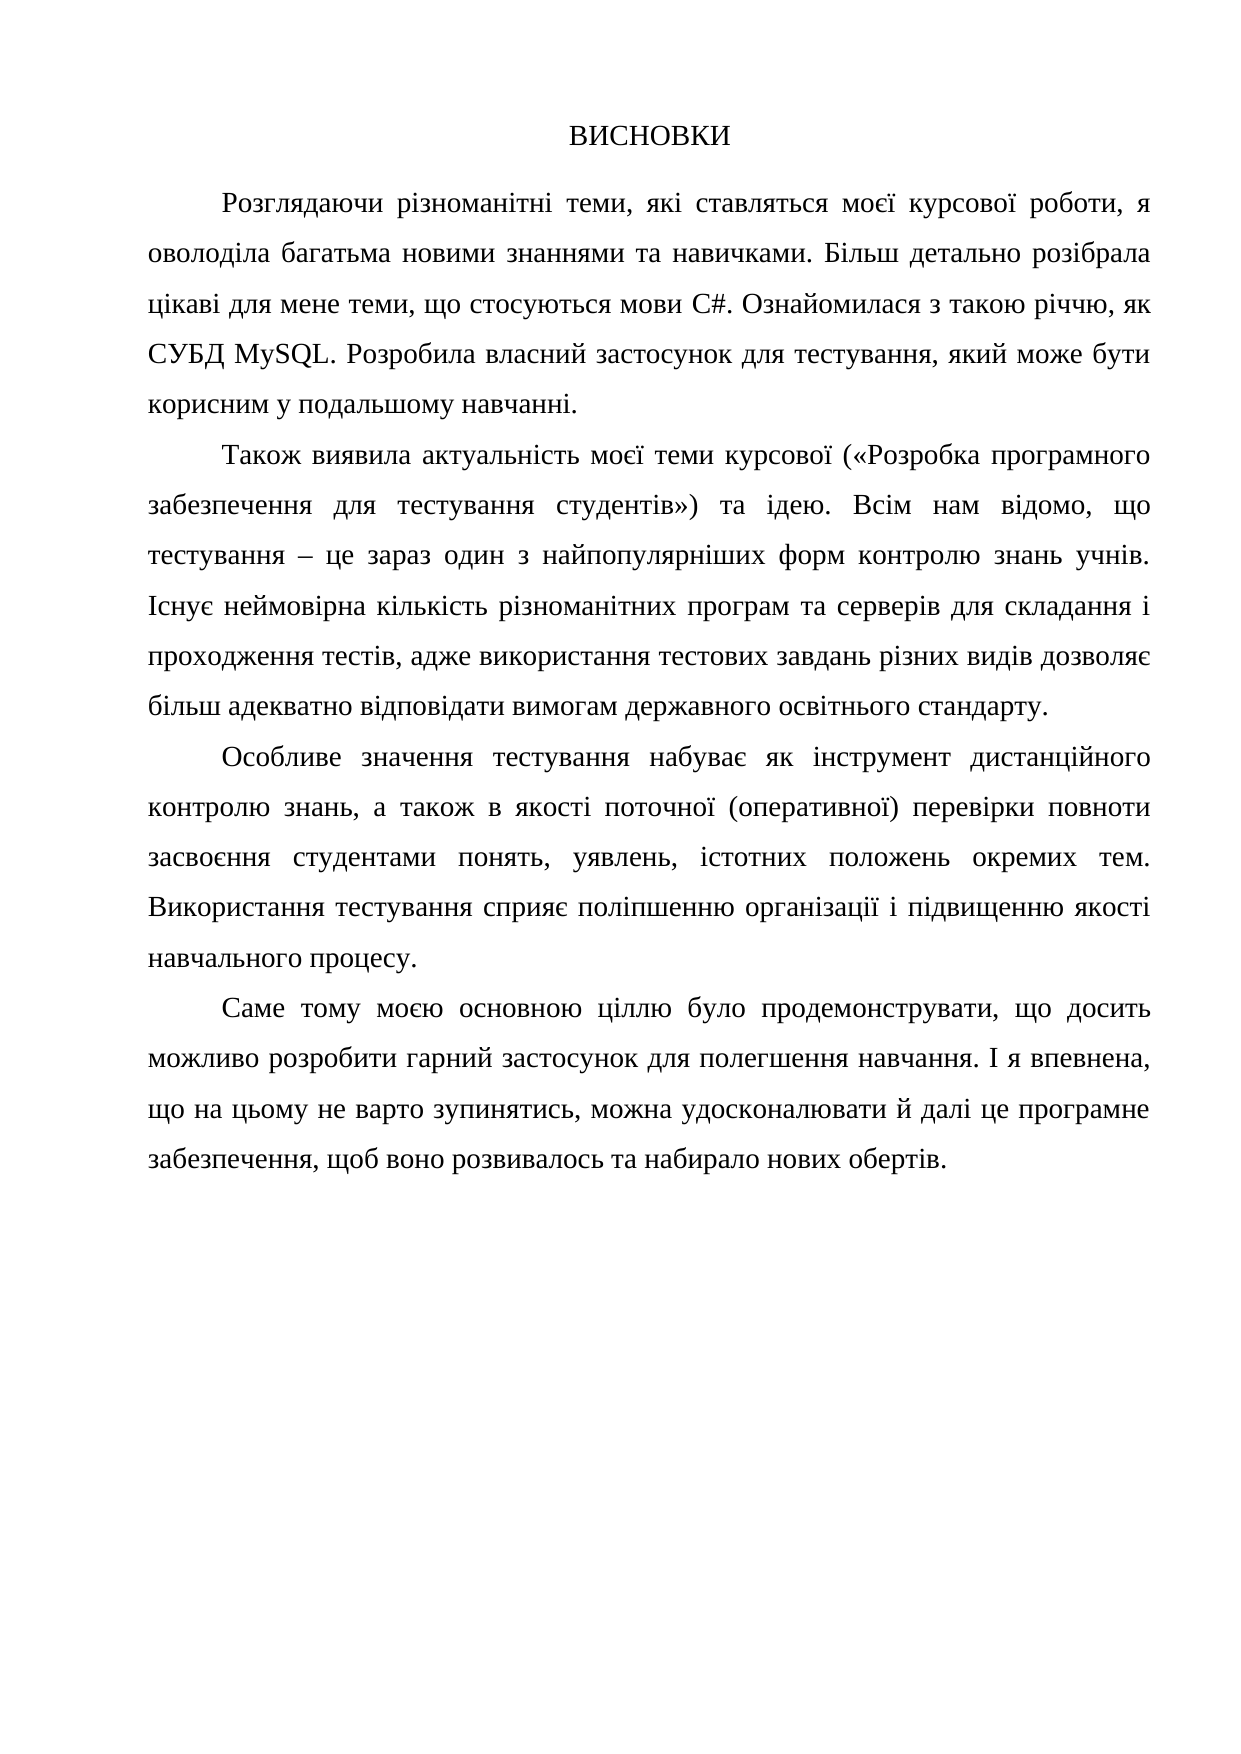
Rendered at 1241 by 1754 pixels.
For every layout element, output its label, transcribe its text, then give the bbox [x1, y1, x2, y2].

text Саме тому моєю основною ціллю було продемонструвати, що досить можливо розробити гарний застосунок для полегшення навчання. І я впевнена, що на цьому не варто зупинятись, можна удосконалювати й далі це програмне забезпечення, щоб воно розвивалось та набирало нових обертів. [148, 990, 1152, 1175]
subtitle ВИСНОВКИ [148, 118, 1152, 152]
text Особливе значення тестування набуває як інструмент дистанційного контролю знань, а також в якості поточної (оперативної) перевірки повноти засвоєння студентами понять, уявлень, істотних положень окремих тем. Використання тестування сприяє поліпшенню організації і підвищенню якості навчального процесу. [148, 739, 1152, 973]
text Також виявила актуальність моєї теми курсової («Розробка програмного забезпечення для тестування студентів») та ідею. Всім нам відомо, що тестування – це зараз один з найпопулярніших форм контролю знань учнів. Існує неймовірна кількість різноманітних програм та серверів для складання і проходження тестів, адже використання тестових завдань різних видів дозволяє більш адекватно відповідати вимогам державного освітнього стандарту. [148, 437, 1152, 722]
text Розглядаючи різноманітні теми, які ставляться моєї курсової роботи, я оволоділа багатьма новими знаннями та навичками. Більш детально розібрала цікаві для мене теми, що стосуються мови C#. Ознайомилася з такою річчю, як СУБД MySQL. Розробила власний застосунок для тестування, який може бути корисним у подальшому навчанні. [148, 185, 1152, 420]
